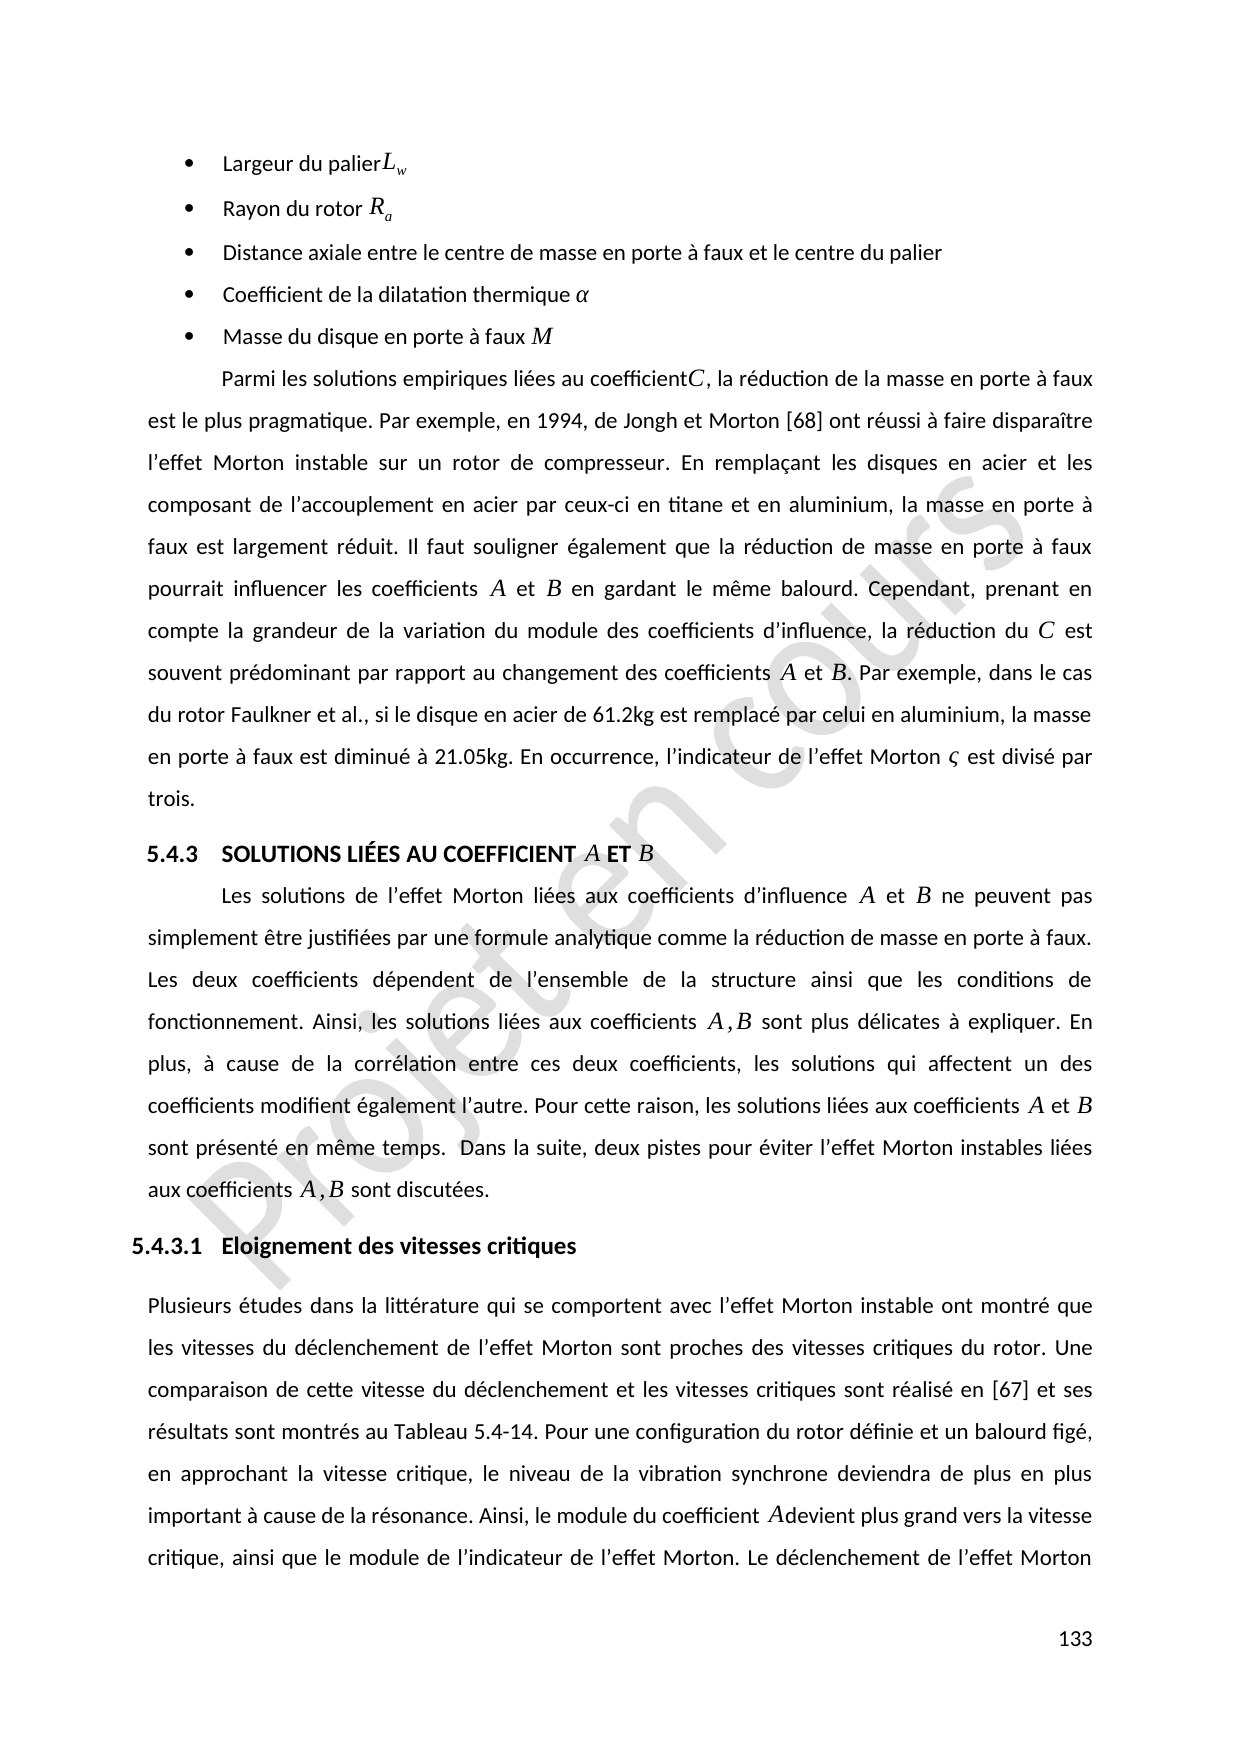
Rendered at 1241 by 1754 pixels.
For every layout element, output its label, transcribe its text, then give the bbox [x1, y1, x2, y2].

text Parmi les solutions empiriques liées au coefficient, la réduction de la masse en porte à faux est le plus pragmatique. Par exemple, en 1994, de Jongh et Morton [68] ont réussi à faire disparaître l’effet Morton instable sur un rotor de compresseur. En remplaçant les disques en acier et les composant de l’accouplement en acier par ceux-ci en titane et en aluminium, la masse en porte à faux est largement réduit. Il faut souligner également que la réduction de masse en porte à faux pourrait influencer les coefficients et en gardant le même balourd. Cependant, prenant en compte la grandeur de la variation du module des coefficients d’influence, la réduction du est souvent prédominant par rapport au changement des coefficients et . Par exemple, dans le cas du rotor Faulkner et al., si le disque en acier de 61.2kg est remplacé par celui en aluminium, la masse en porte à faux est diminué à 21.05kg. En occurrence, l’indicateur de l’effet Morton est divisé par trois. [148, 364, 1093, 812]
subtitle Solutions liées au coefficient et [146, 838, 1093, 869]
text Les solutions de l’effet Morton liées aux coefficients d’influence et ne peuvent pas simplement être justifiées par une formule analytique comme la réduction de masse en porte à faux. Les deux coefficients dépendent de l’ensemble de la structure ainsi que les conditions de fonctionnement. Ainsi, les solutions liées aux coefficients sont plus délicates à expliquer. En plus, à cause de la corrélation entre ces deux coefficients, les solutions qui affectent un des coefficients modifient également l’autre. Pour cette raison, les solutions liées aux coefficients et sont présenté en même temps. Dans la suite, deux pistes pour éviter l’effet Morton instables liées aux coefficients sont discutées. [148, 881, 1093, 1203]
list Coefficient de la dilatation thermique [185, 280, 1093, 308]
list Largeur du palier [185, 148, 1093, 179]
list Masse du disque en porte à faux [185, 322, 1093, 350]
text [148, 1291, 1093, 1571]
subtitle Eloignement des vitesses critiques [131, 1230, 1093, 1260]
list Rayon du rotor [185, 193, 1093, 224]
list Distance axiale entre le centre de masse en porte à faux et le centre du palier [185, 238, 1093, 266]
